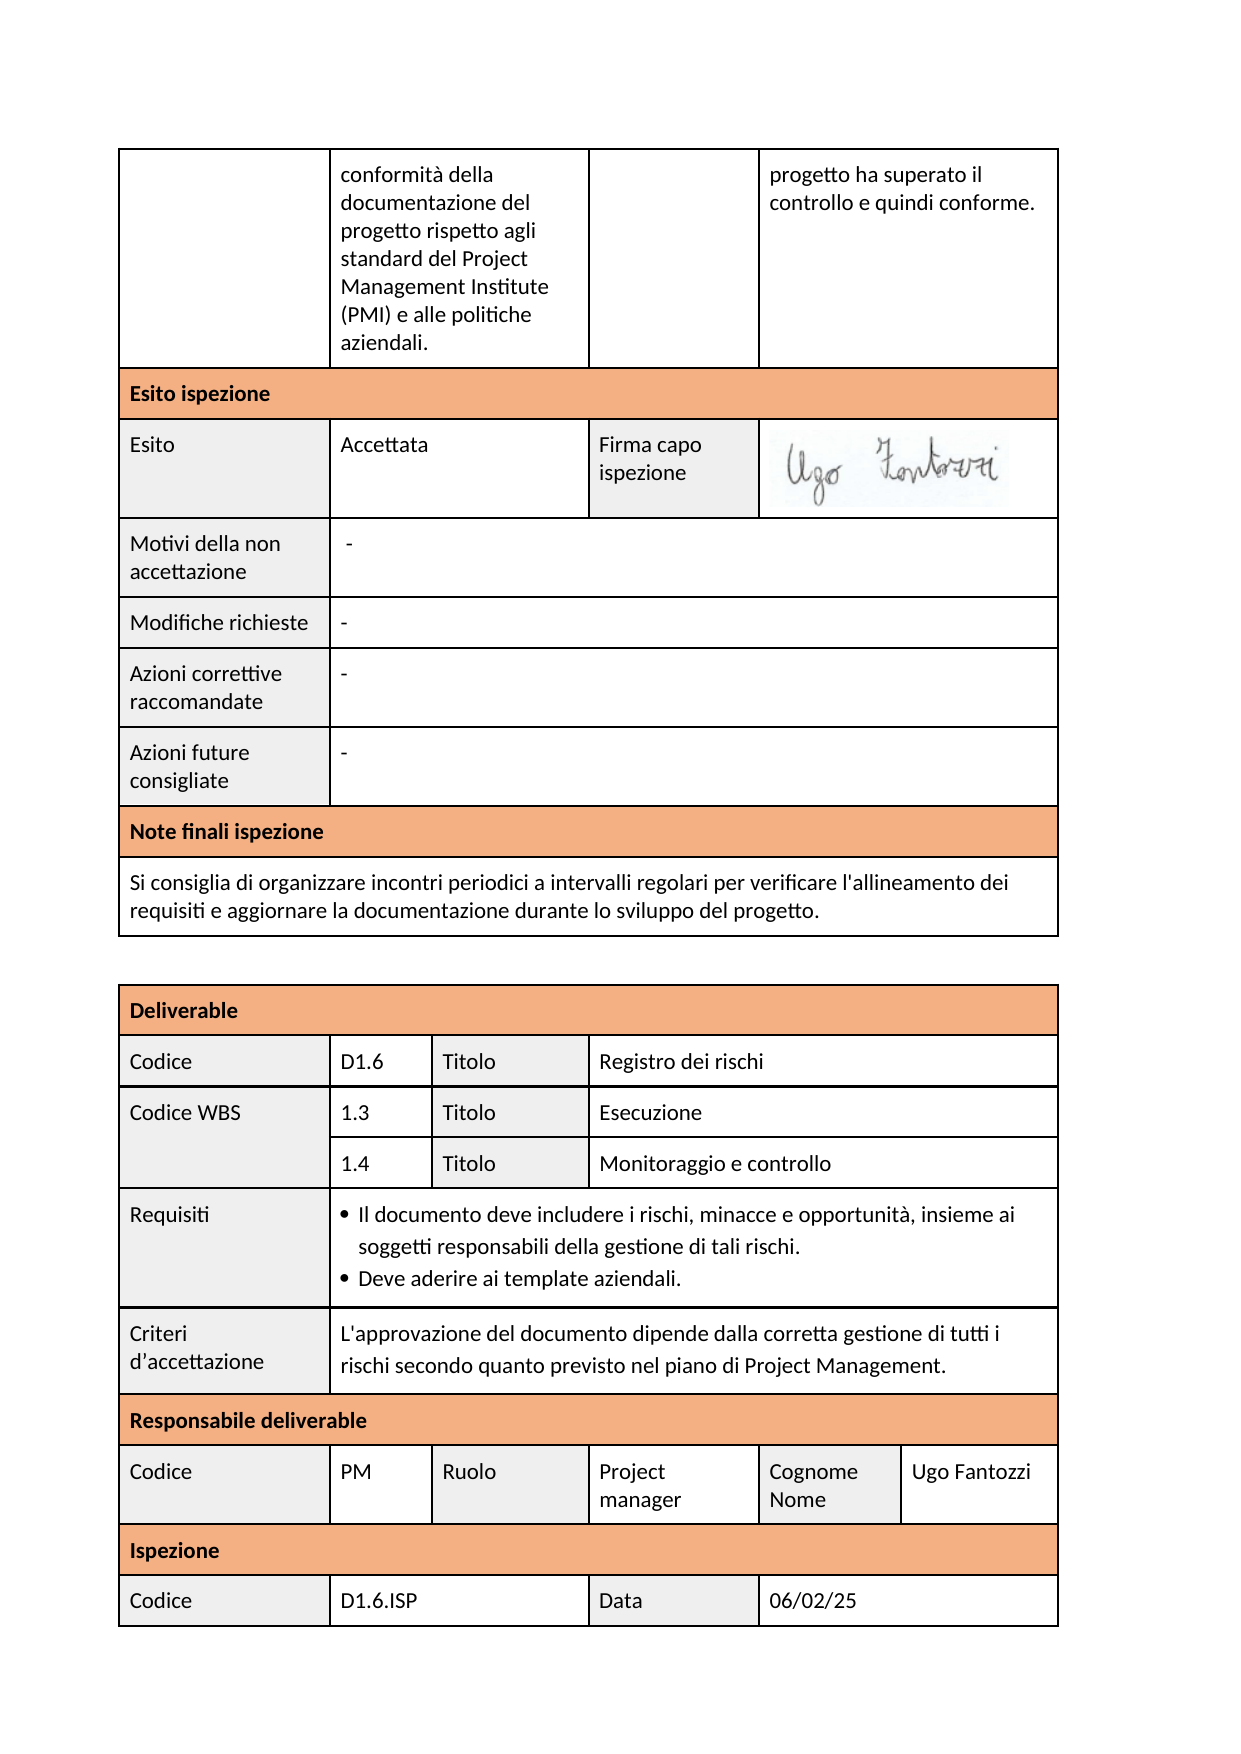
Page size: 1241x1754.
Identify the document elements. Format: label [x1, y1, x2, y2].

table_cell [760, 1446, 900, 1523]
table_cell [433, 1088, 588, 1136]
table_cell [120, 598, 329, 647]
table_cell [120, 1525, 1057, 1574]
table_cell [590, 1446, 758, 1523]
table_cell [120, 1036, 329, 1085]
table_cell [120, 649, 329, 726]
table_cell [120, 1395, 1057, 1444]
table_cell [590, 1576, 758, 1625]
picture [769, 430, 1010, 507]
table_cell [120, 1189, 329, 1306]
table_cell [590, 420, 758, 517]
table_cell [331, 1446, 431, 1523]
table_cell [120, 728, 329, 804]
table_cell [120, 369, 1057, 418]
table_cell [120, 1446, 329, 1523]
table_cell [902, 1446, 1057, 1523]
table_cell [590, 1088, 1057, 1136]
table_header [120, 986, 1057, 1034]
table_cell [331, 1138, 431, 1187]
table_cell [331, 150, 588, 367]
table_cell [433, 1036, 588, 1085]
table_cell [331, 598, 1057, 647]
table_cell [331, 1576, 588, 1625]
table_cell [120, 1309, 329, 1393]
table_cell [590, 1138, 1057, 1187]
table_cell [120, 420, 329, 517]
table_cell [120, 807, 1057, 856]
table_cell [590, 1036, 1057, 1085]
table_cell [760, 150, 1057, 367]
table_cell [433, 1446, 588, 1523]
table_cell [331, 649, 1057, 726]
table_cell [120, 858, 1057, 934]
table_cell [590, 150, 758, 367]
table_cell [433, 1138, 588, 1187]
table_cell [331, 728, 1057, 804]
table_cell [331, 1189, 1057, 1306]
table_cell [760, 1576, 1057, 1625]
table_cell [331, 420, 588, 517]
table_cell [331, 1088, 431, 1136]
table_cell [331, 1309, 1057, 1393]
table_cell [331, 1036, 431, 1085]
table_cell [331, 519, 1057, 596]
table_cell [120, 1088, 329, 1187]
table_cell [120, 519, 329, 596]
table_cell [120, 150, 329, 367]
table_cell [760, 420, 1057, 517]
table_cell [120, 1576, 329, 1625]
